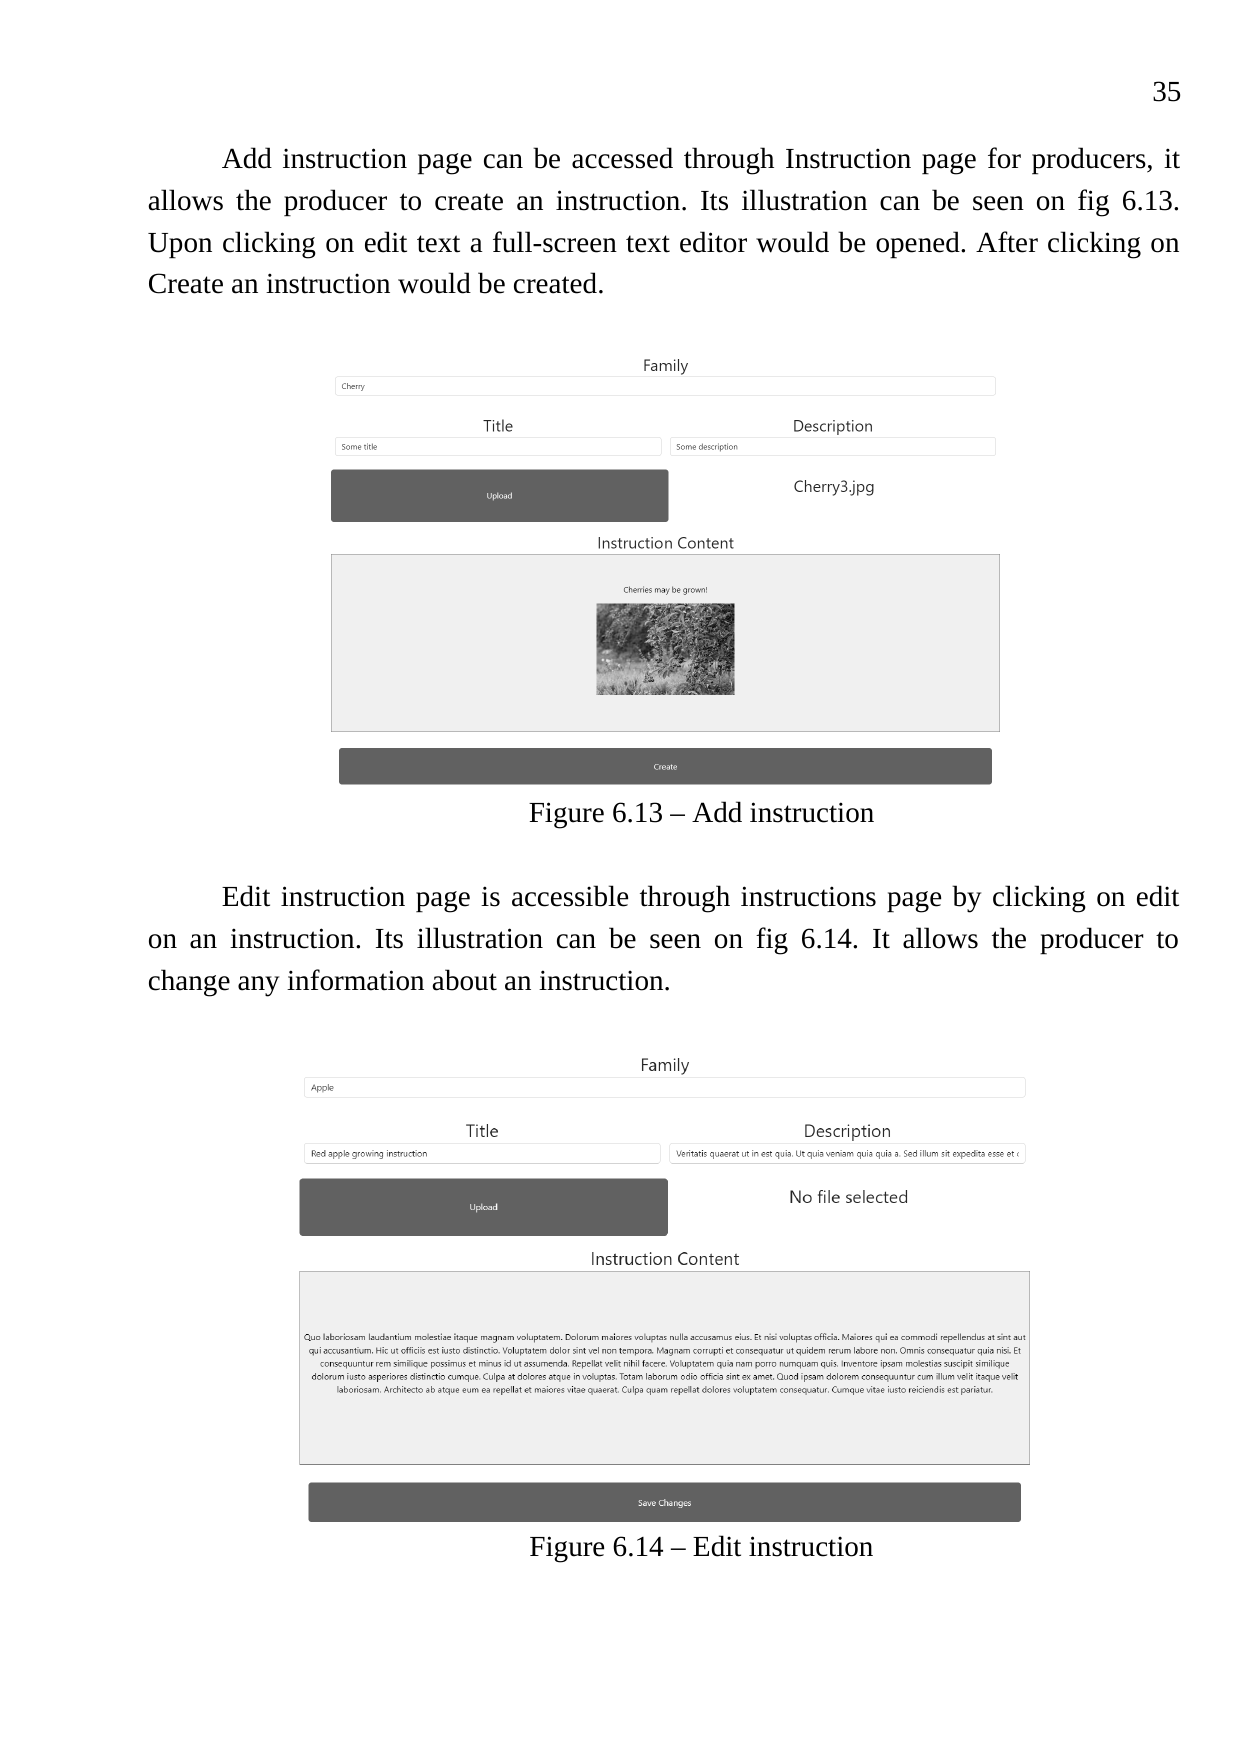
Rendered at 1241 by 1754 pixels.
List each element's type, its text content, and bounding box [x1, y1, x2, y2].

picture [295, 1046, 1034, 1529]
text Add instruction page can be accessed through Instruction page for producers, it allows the producer to create an instruction. Its illustration can be seen on fig 6.13. Upon clicking on edit text a full-screen text editor would be opened. After clicking on Create an instruction would be created. [148, 141, 1181, 300]
picture [327, 350, 1002, 796]
text Figure 6.14 – Edit instruction [148, 1529, 1181, 1562]
text Figure 6.13 – Add instruction [148, 795, 1181, 829]
text Edit instruction page is accessible through instructions page by clicking on edit on an instruction. Its illustration can be seen on fig 6.14. It allows the producer to change any information about an instruction. [148, 879, 1181, 996]
